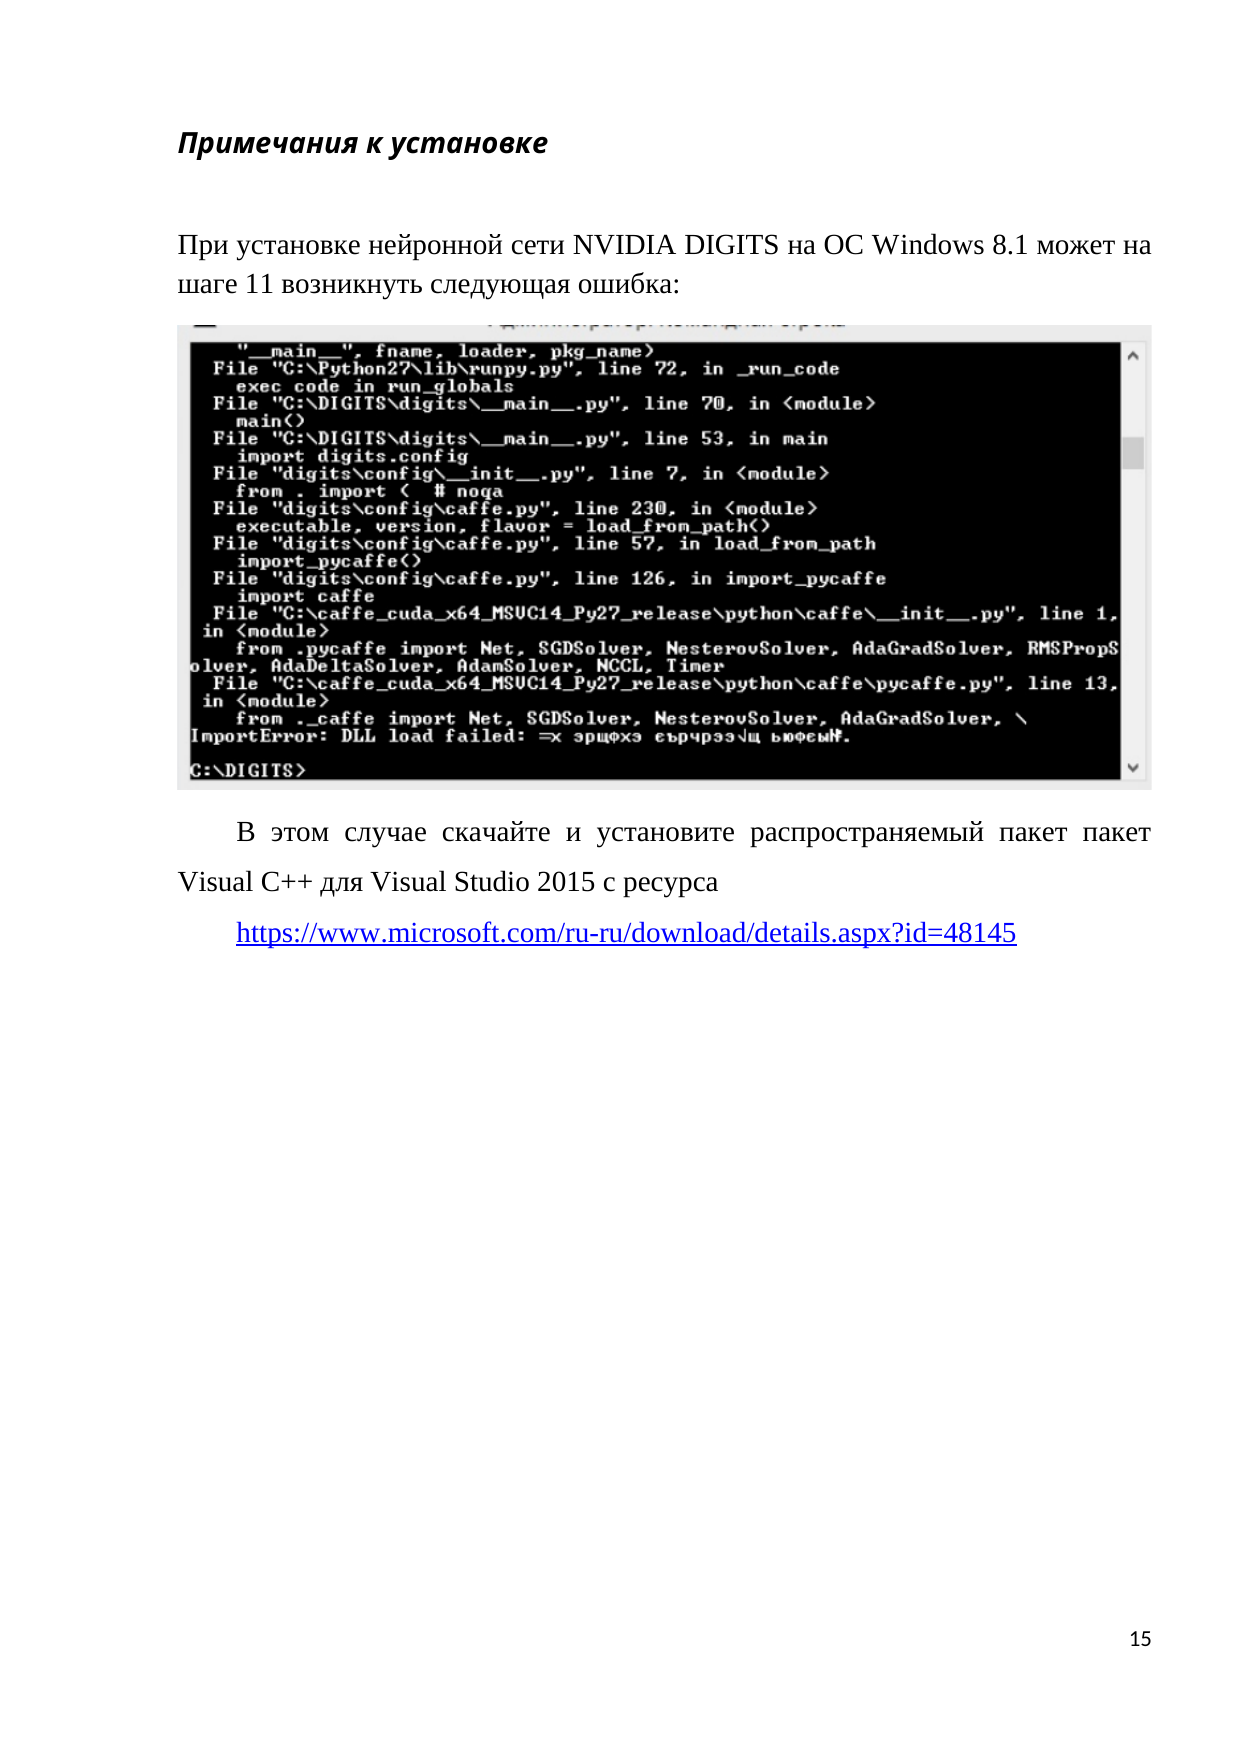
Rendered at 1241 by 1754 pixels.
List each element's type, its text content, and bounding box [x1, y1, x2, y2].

picture [177, 325, 1152, 790]
text В этом случае скачайте и установите распространяемый пакет пакет Visual C++ для Visual Studio 2015 с ресурса [177, 814, 1152, 898]
text https://www.microsoft.com/ru-ru/download/details.aspx?id=48145 [177, 915, 1152, 948]
subtitle Примечания к установке [177, 122, 1152, 162]
text При установке нейронной сети NVIDIA DIGITS на ОС Windows 8.1 может на шаге 11 возникнуть следующая ошибка: [177, 227, 1152, 299]
